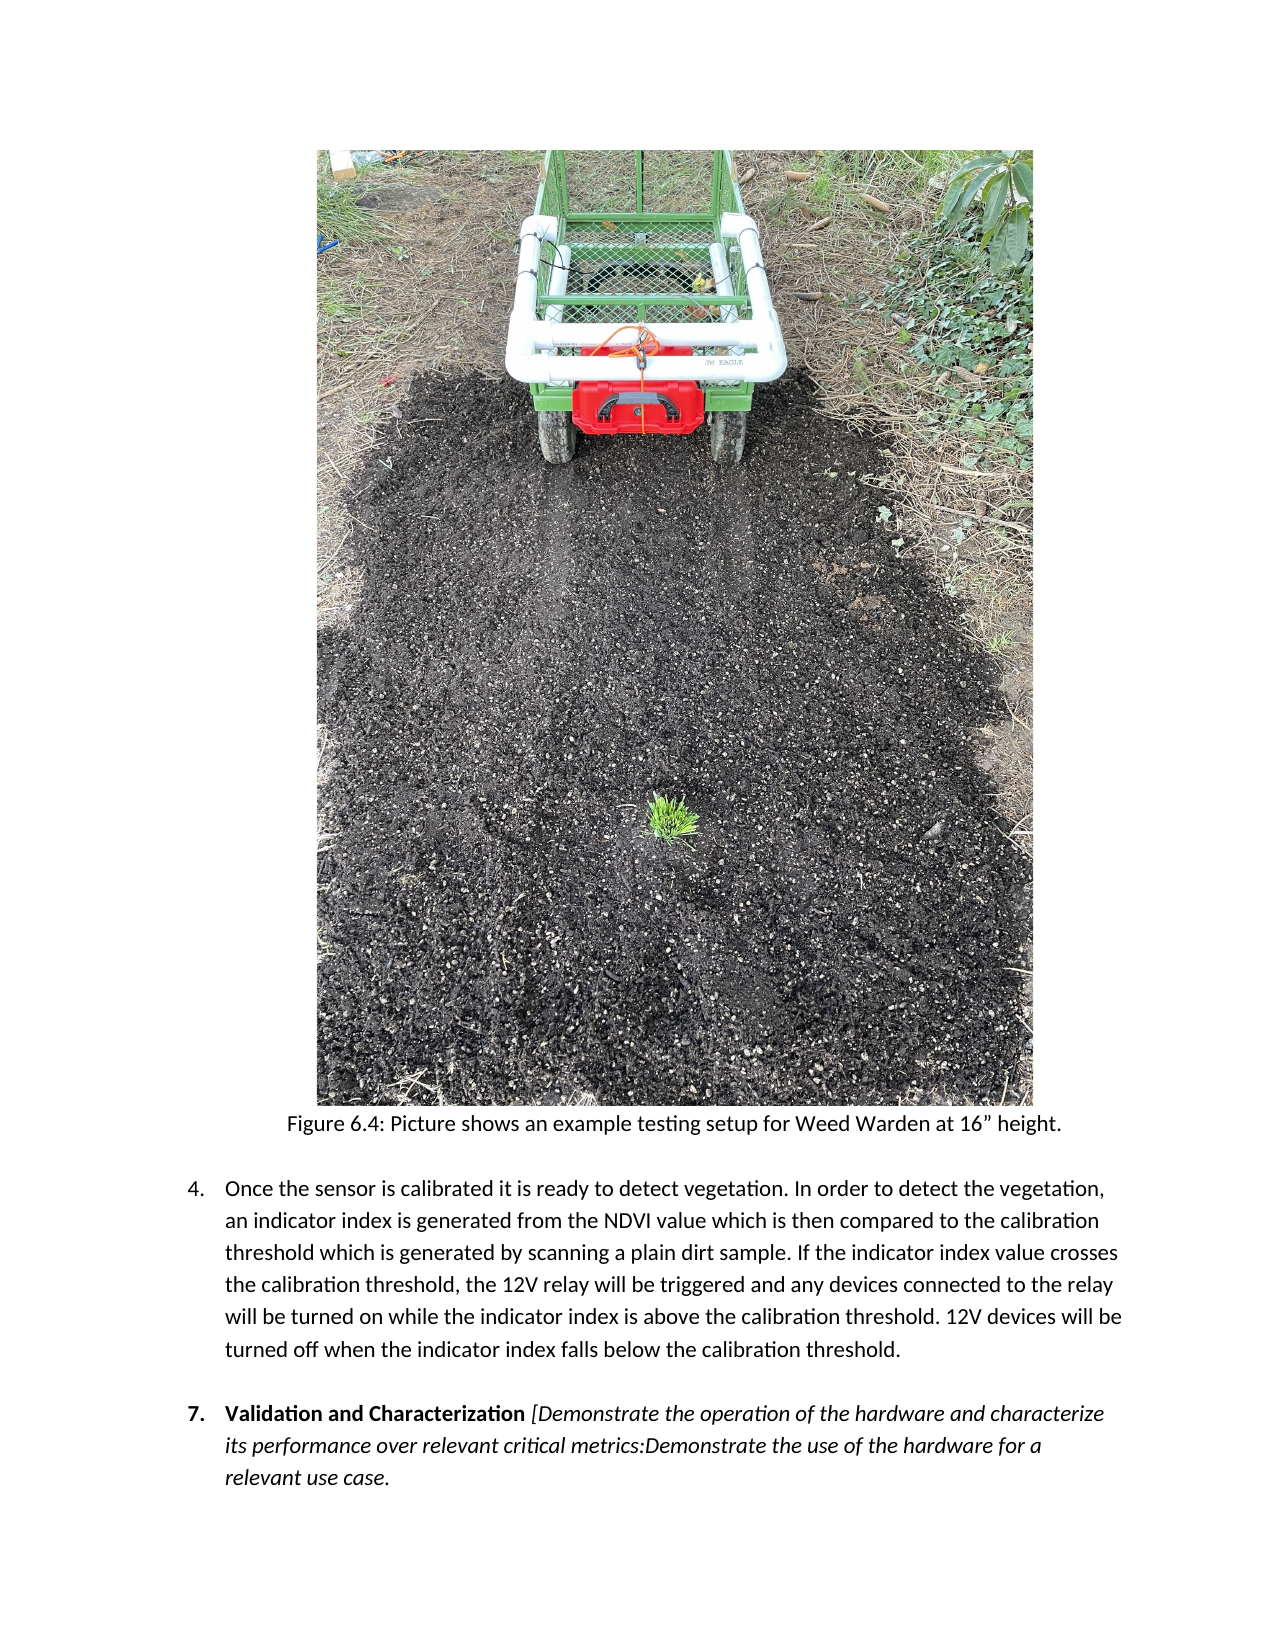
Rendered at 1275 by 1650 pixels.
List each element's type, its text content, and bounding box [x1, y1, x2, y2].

list Validation and Characterization [Demonstrate the operation of the hardware and characterize its performance over relevant critical metrics:Demonstrate the use of the hardware for a relevant use case. [187, 1399, 1125, 1491]
picture [316, 150, 1034, 1106]
text Figure 6.4: Picture shows an example testing setup for Weed Warden at 16” height. [150, 1109, 1125, 1137]
list Once the sensor is calibrated it is ready to detect vegetation. In order to detect the vegetation, an indicator index is generated from the NDVI value which is then compared to the calibration threshold which is generated by scanning a plain dirt sample. If the indicator index value crosses the calibration threshold, the 12V relay will be triggered and any devices connected to the relay will be turned on while the indicator index is above the calibration threshold. 12V devices will be turned off when the indicator index falls below the calibration threshold. [187, 1174, 1125, 1363]
